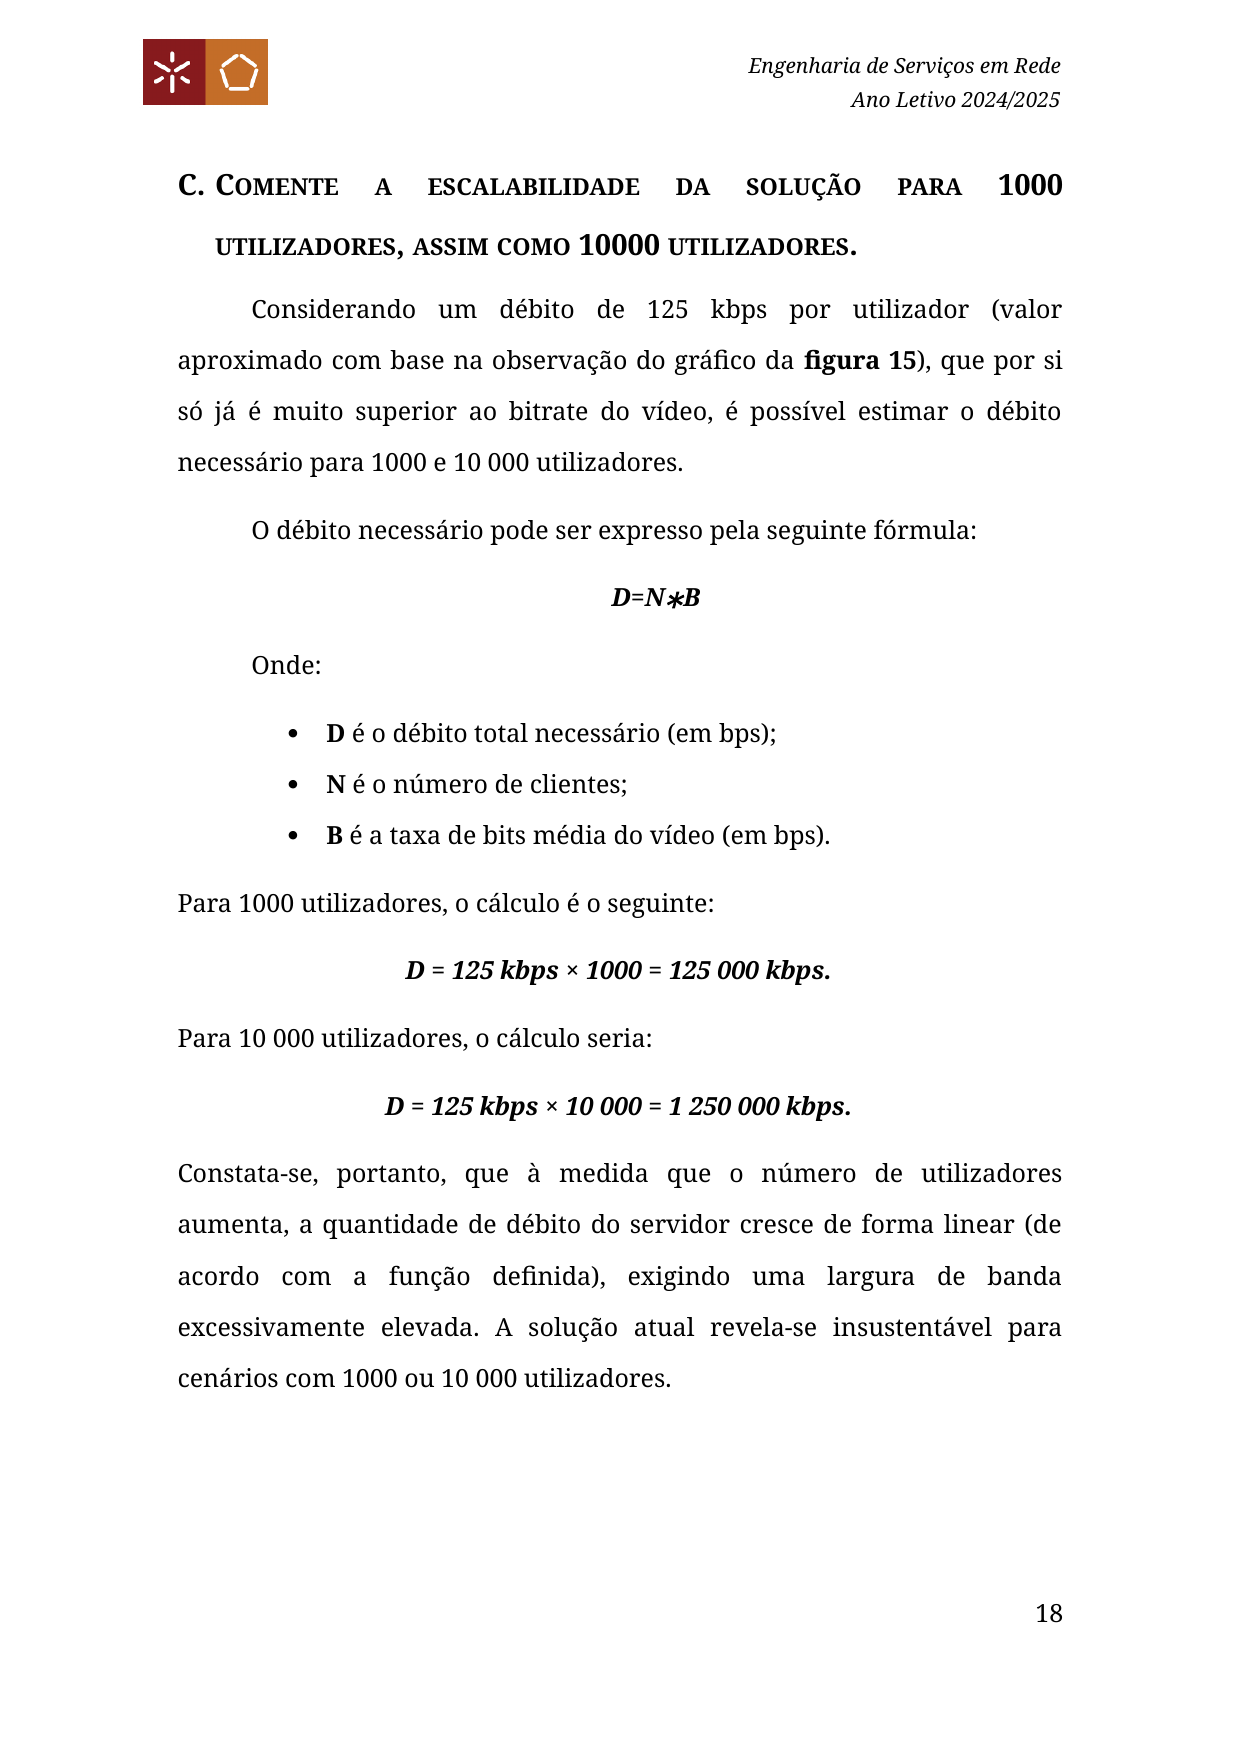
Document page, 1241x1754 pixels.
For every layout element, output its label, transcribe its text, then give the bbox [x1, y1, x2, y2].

list B é a taxa de bits média do vídeo (em bps). [288, 818, 1063, 852]
text D = 125 kbps × 1000 = 125 000 kbps. [177, 953, 1063, 987]
list N é o número de clientes; [288, 767, 1063, 801]
text D=N∗B [251, 580, 1063, 614]
text D = 125 kbps × 10 000 = 1 250 000 kbps. [177, 1088, 1063, 1122]
text Para 1000 utilizadores, o cálculo é o seguinte: [177, 885, 1063, 919]
text O débito necessário pode ser expresso pela seguinte fórmula: [177, 512, 1063, 546]
text Constata-se, portanto, que à medida que o número de utilizadores aumenta, a quantidade de débito do servidor cresce de forma linear (de acordo com a função definida), exigindo uma largura de banda excessivamente elevada. A solução atual revela-se insustentável para cenários com 1000 ou 10 000 utilizadores. [177, 1156, 1063, 1394]
subtitle Comente a escalabilidade da solução para 1000 utilizadores, assim como 10000 utilizadores. [177, 164, 1063, 263]
picture [138, 36, 270, 109]
text Onde: [177, 648, 1063, 682]
list D é o débito total necessário (em bps); [288, 716, 1063, 749]
text Para 10 000 utilizadores, o cálculo seria: [177, 1021, 1063, 1055]
text Considerando um débito de 125 kbps por utilizador (valor aproximado com base na observação do gráfico da figura 15), que por si só já é muito superior ao bitrate do vídeo, é possível estimar o débito necessário para 1000 e 10 000 utilizadores. [177, 292, 1063, 479]
